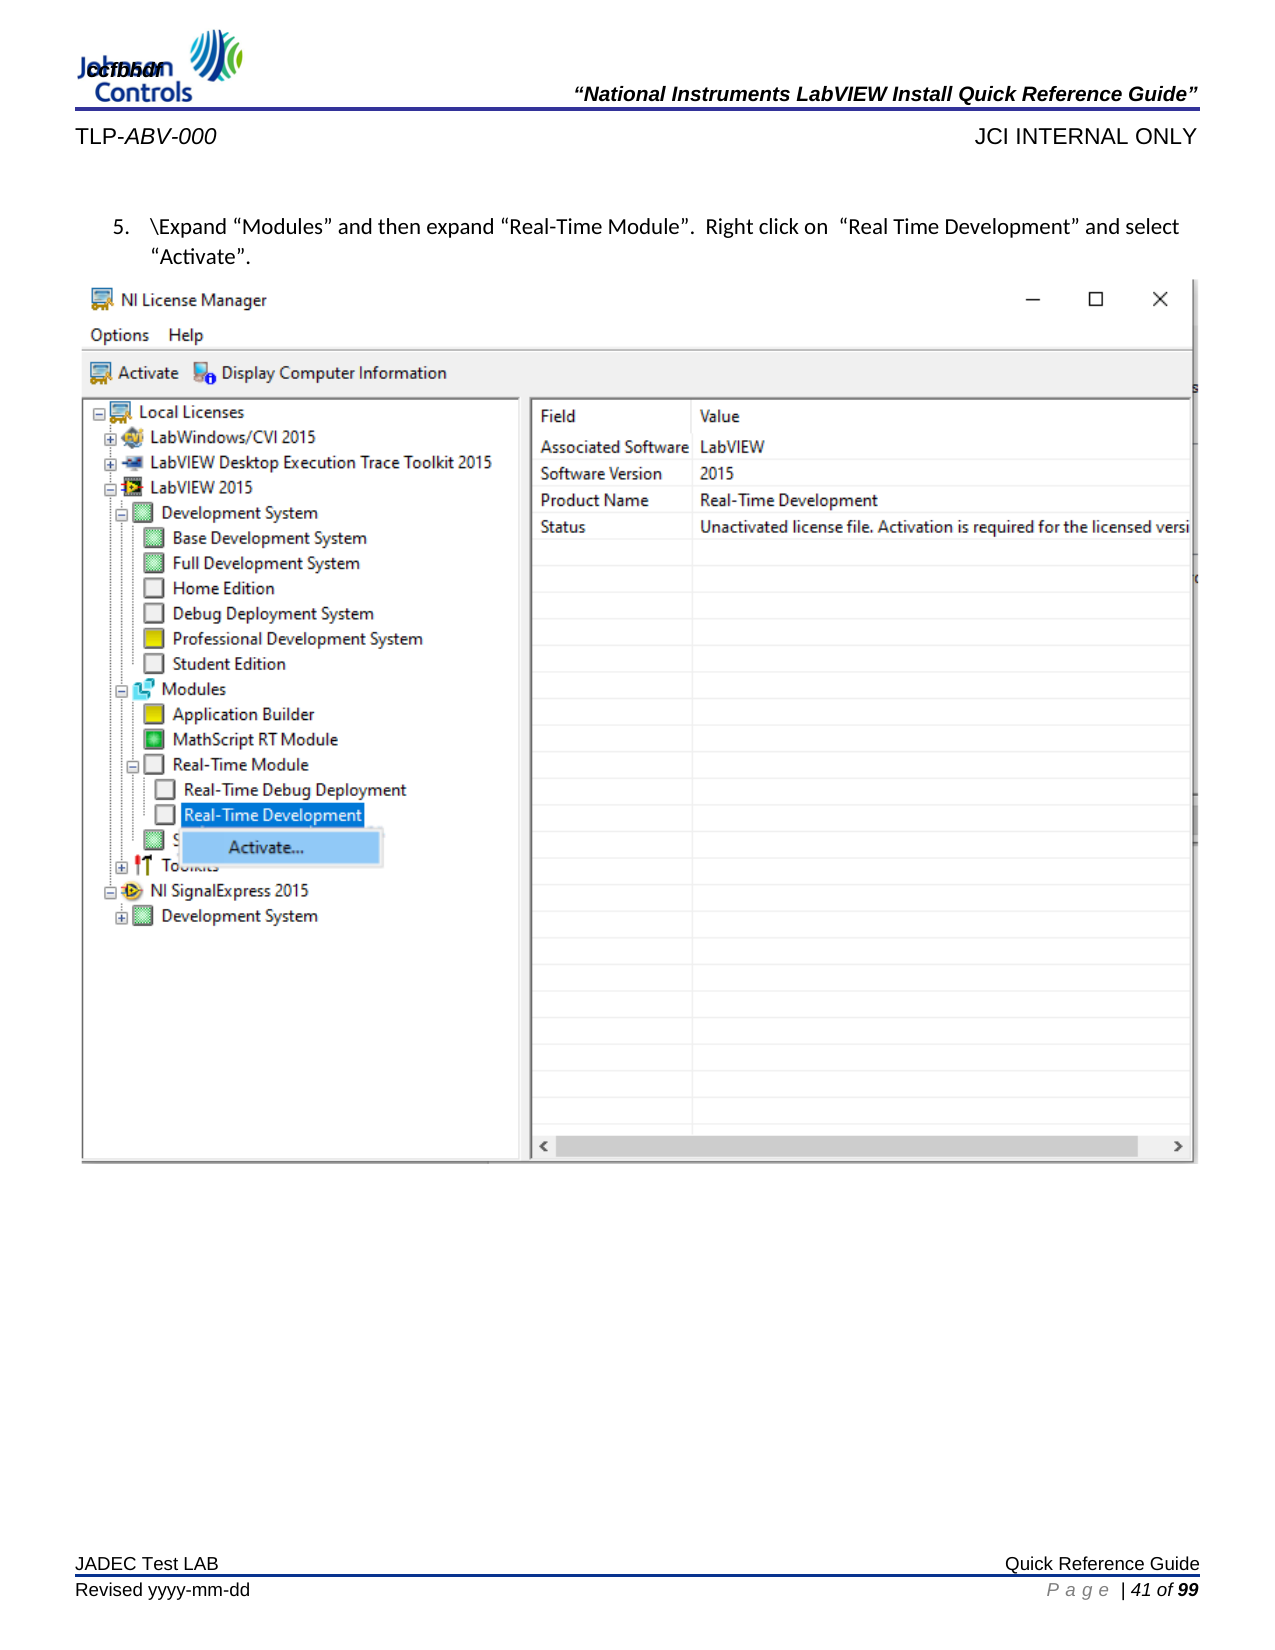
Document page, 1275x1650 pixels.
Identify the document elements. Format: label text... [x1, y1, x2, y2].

list \Expand “Modules” and then expand “Real-Time Module”. Right click on “Real Time Development” and select “Activate”. [112, 212, 1200, 270]
picture [75, 274, 1200, 1164]
picture [76, 26, 246, 105]
